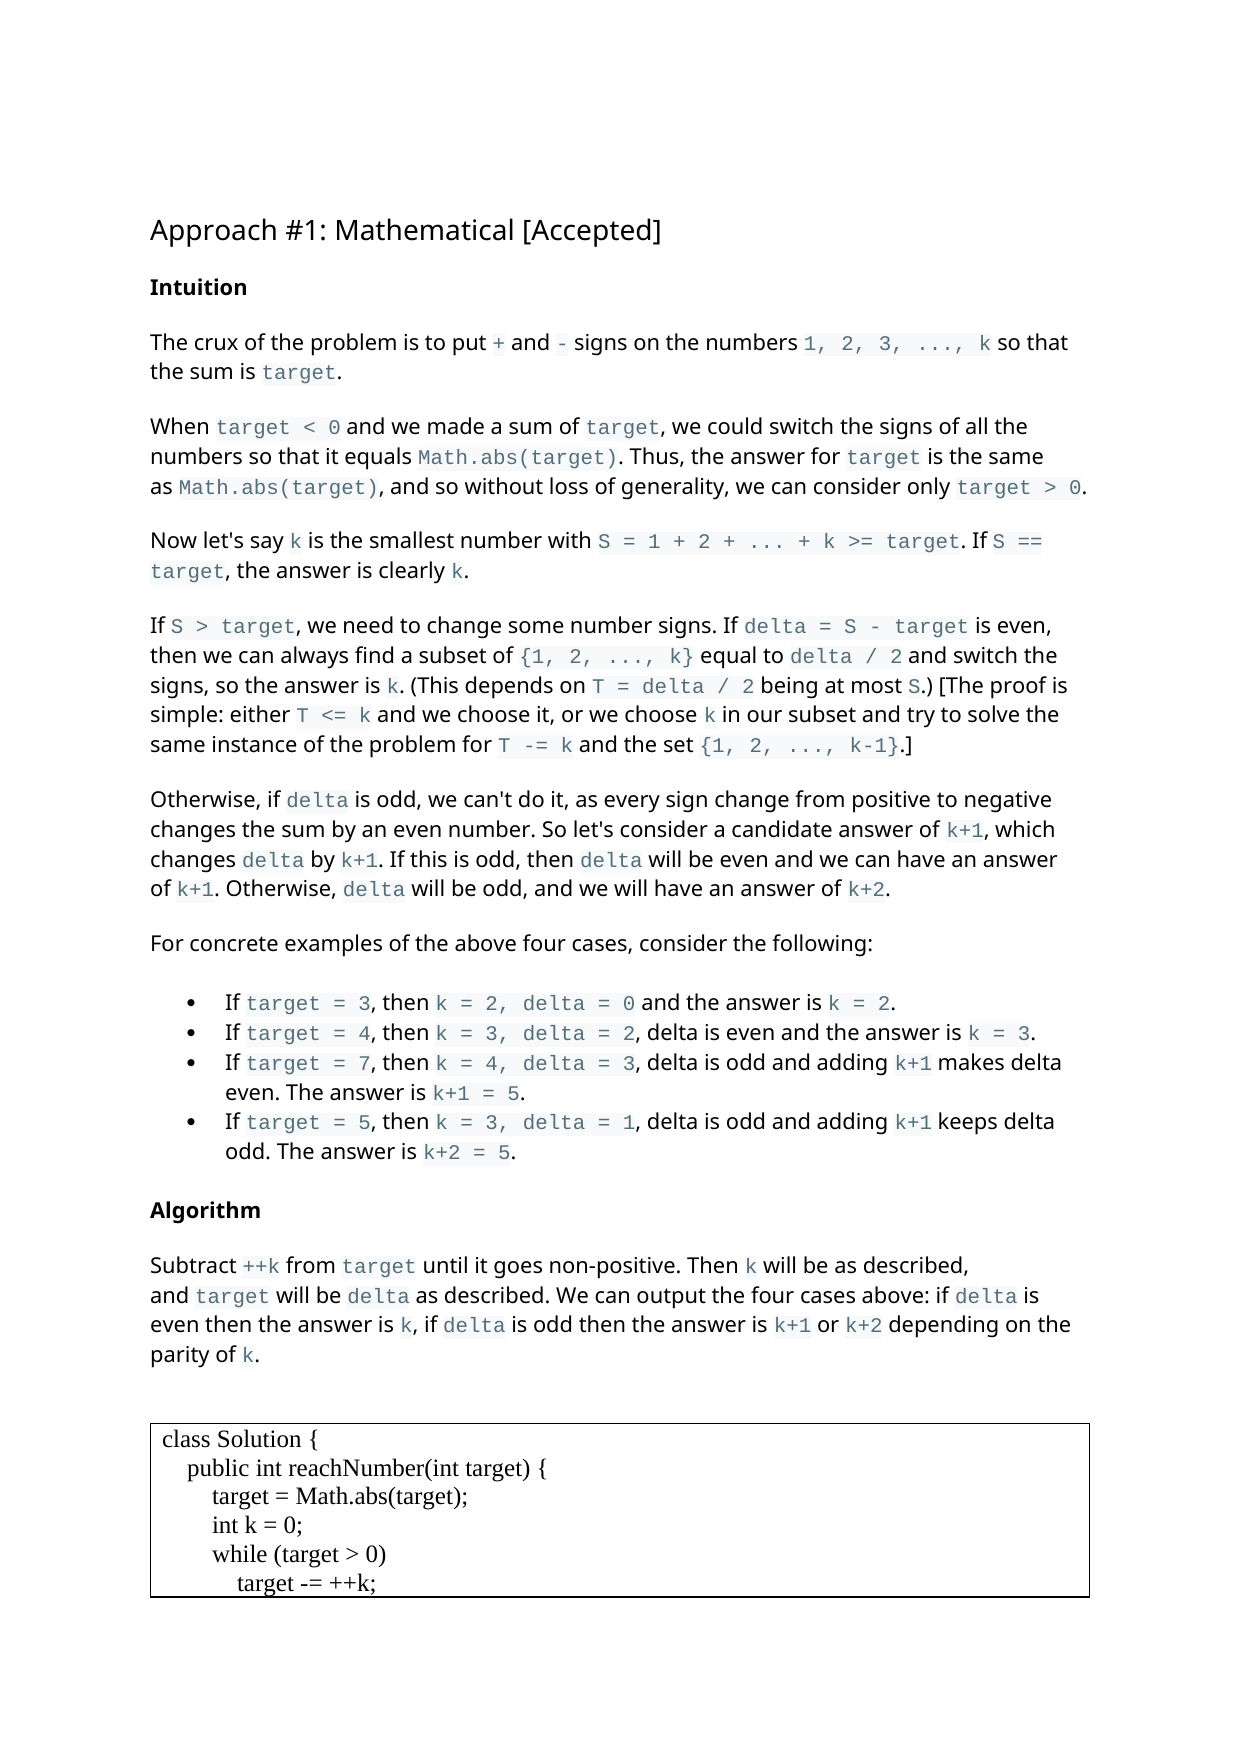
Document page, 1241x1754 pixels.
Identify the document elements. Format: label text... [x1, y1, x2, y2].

list If target = 4, then k = 3, delta = 2, delta is even and the answer is k = 3. [187, 1017, 1090, 1047]
text Algorithm [150, 1195, 1090, 1225]
text Now let's say k is the smallest number with S = 1 + 2 + ... + k >= target. If S == target, the answer is clearly k. [150, 526, 1090, 585]
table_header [151, 1424, 1089, 1596]
text Subtract ++k from target until it goes non-positive. Then k will be as described, and target will be delta as described. We can output the four cases above: if delta is even then the answer is k, if delta is odd then the answer is k+1 or k+2 depending on the parity of k. [150, 1250, 1090, 1369]
list If target = 7, then k = 4, delta = 3, delta is odd and adding k+1 makes delta even. The answer is k+1 = 5. [187, 1047, 1090, 1106]
text For concrete examples of the above four cases, consider the following: [150, 928, 1090, 958]
text When target < 0 and we made a sum of target, we could switch the signs of all the numbers so that it equals Math.abs(target). Thus, the answer for target is the same as Math.abs(target), and so without loss of generality, we can consider only target > 0. [150, 411, 1090, 501]
list If target = 5, then k = 3, delta = 1, delta is odd and adding k+1 keeps delta odd. The answer is k+2 = 5. [187, 1106, 1090, 1166]
subtitle Approach #1: Mathematical [Accepted] [150, 210, 1090, 248]
text Intuition [150, 272, 1090, 302]
text The crux of the problem is to put + and - signs on the numbers 1, 2, 3, ..., k so that the sum is target. [150, 327, 1090, 386]
text Otherwise, if delta is odd, we can't do it, as every sign change from positive to negative changes the sum by an even number. So let's consider a candidate answer of k+1, which changes delta by k+1. If this is odd, then delta will be even and we can have an answer of k+1. Otherwise, delta will be odd, and we will have an answer of k+2. [150, 784, 1090, 903]
text If S > target, we need to change some number signs. If delta = S - target is even, then we can always find a subset of {1, 2, ..., k} equal to delta / 2 and switch the signs, so the answer is k. (This depends on T = delta / 2 being at most S.) [The proof is simple: either T <= k and we choose it, or we choose k in our subset and try to solve the same instance of the problem for T -= k and the set {1, 2, ..., k-1}.] [150, 610, 1090, 759]
list If target = 3, then k = 2, delta = 0 and the answer is k = 2. [187, 987, 1090, 1017]
